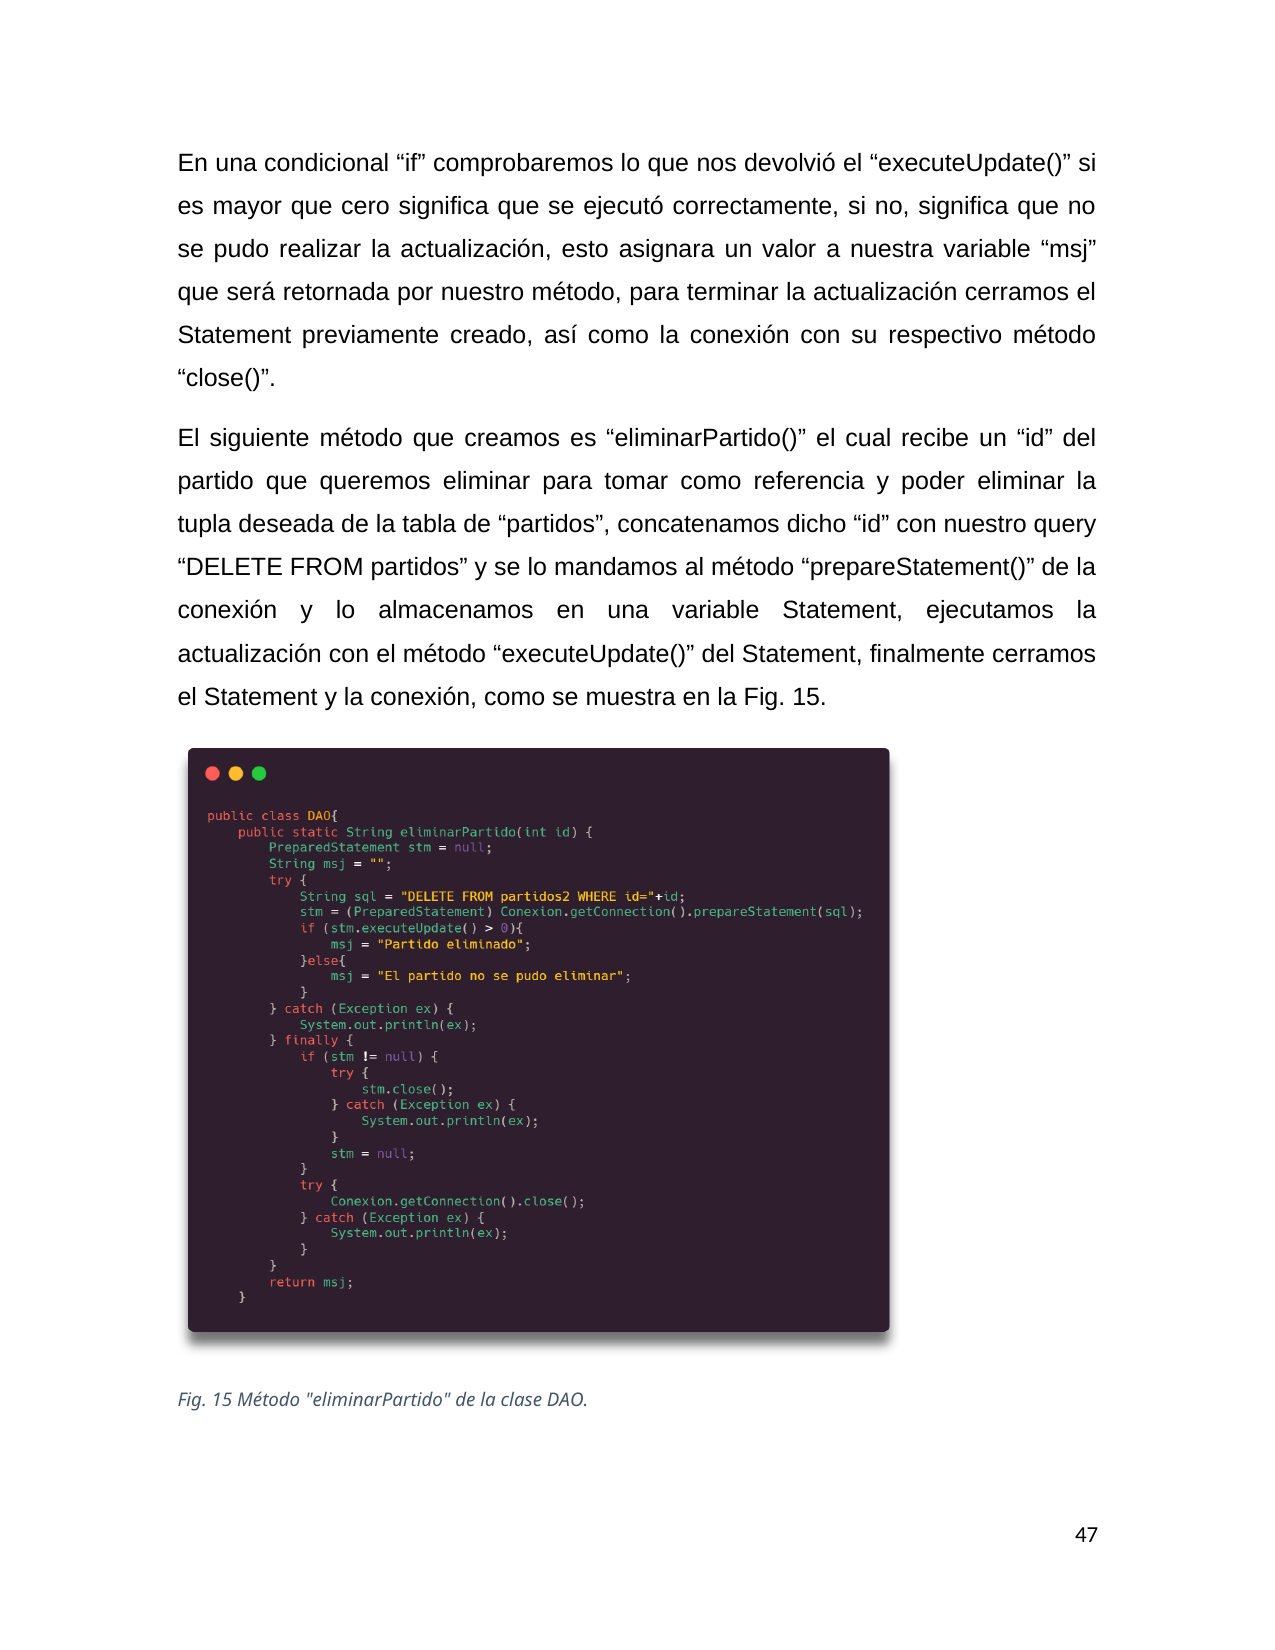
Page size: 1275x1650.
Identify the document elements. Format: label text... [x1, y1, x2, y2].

text El siguiente método que creamos es “eliminarPartido()” el cual recibe un “id” del partido que queremos eliminar para tomar como referencia y poder eliminar la tupla deseada de la tabla de “partidos”, concatenamos dicho “id” con nuestro query “DELETE FROM partidos” y se lo mandamos al método “prepareStatement()” de la conexión y lo almacenamos en una variable Statement, ejecutamos la actualización con el método “executeUpdate()” del Statement, finalmente cerramos el Statement y la conexión, como se muestra en la Fig. 15. [177, 423, 1098, 711]
text En una condicional “if” comprobaremos lo que nos devolvió el “executeUpdate()” si es mayor que cero significa que se ejecutó correctamente, si no, significa que no se pudo realizar la actualización, esto asignara un valor a nuestra variable “msj” que será retornada por nuestro método, para terminar la actualización cerramos el Statement previamente creado, así como la conexión con su respectivo método “close()”. [177, 148, 1098, 392]
picture [177, 741, 900, 1356]
text Fig. 15 Método "eliminarPartido" de la clase DAO. [177, 1386, 1098, 1411]
